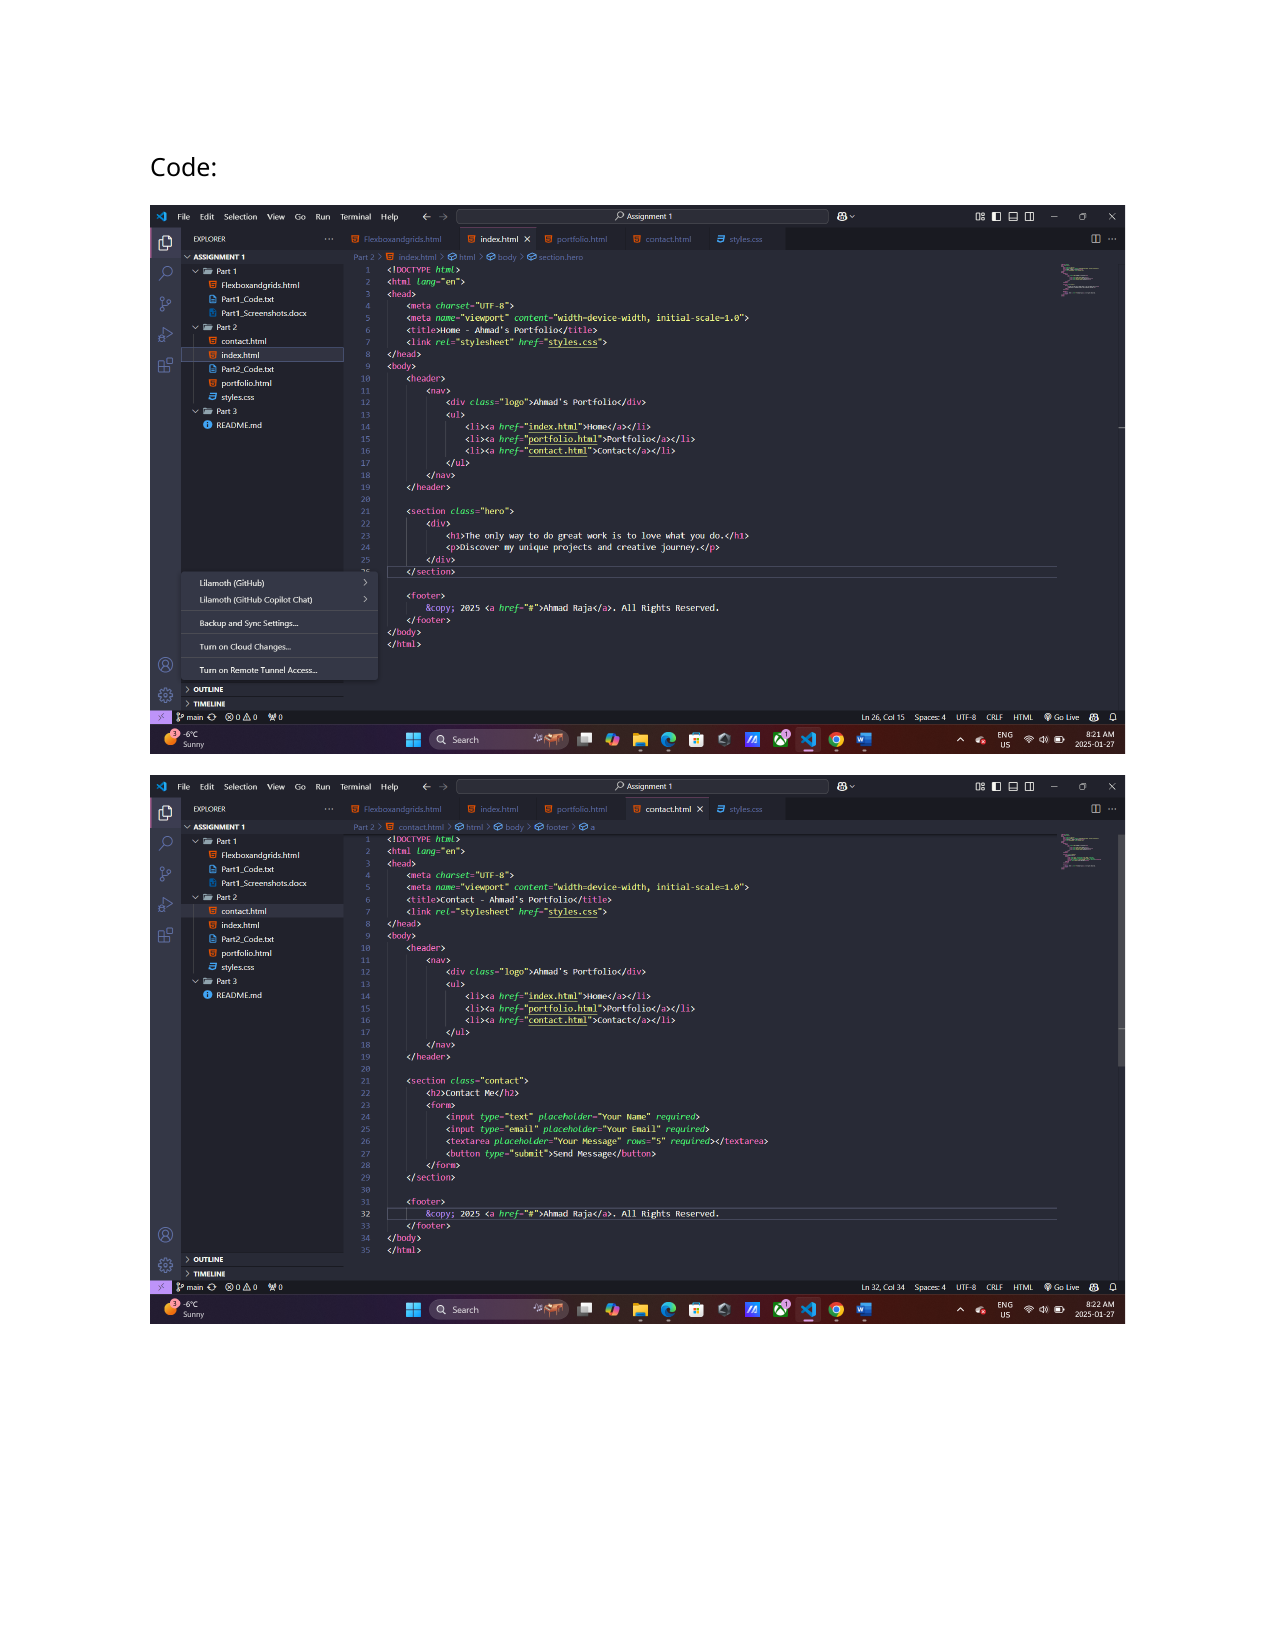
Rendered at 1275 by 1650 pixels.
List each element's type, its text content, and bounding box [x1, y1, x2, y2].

picture [150, 775, 1125, 1324]
picture [150, 205, 1125, 754]
text Code: [150, 150, 1125, 184]
